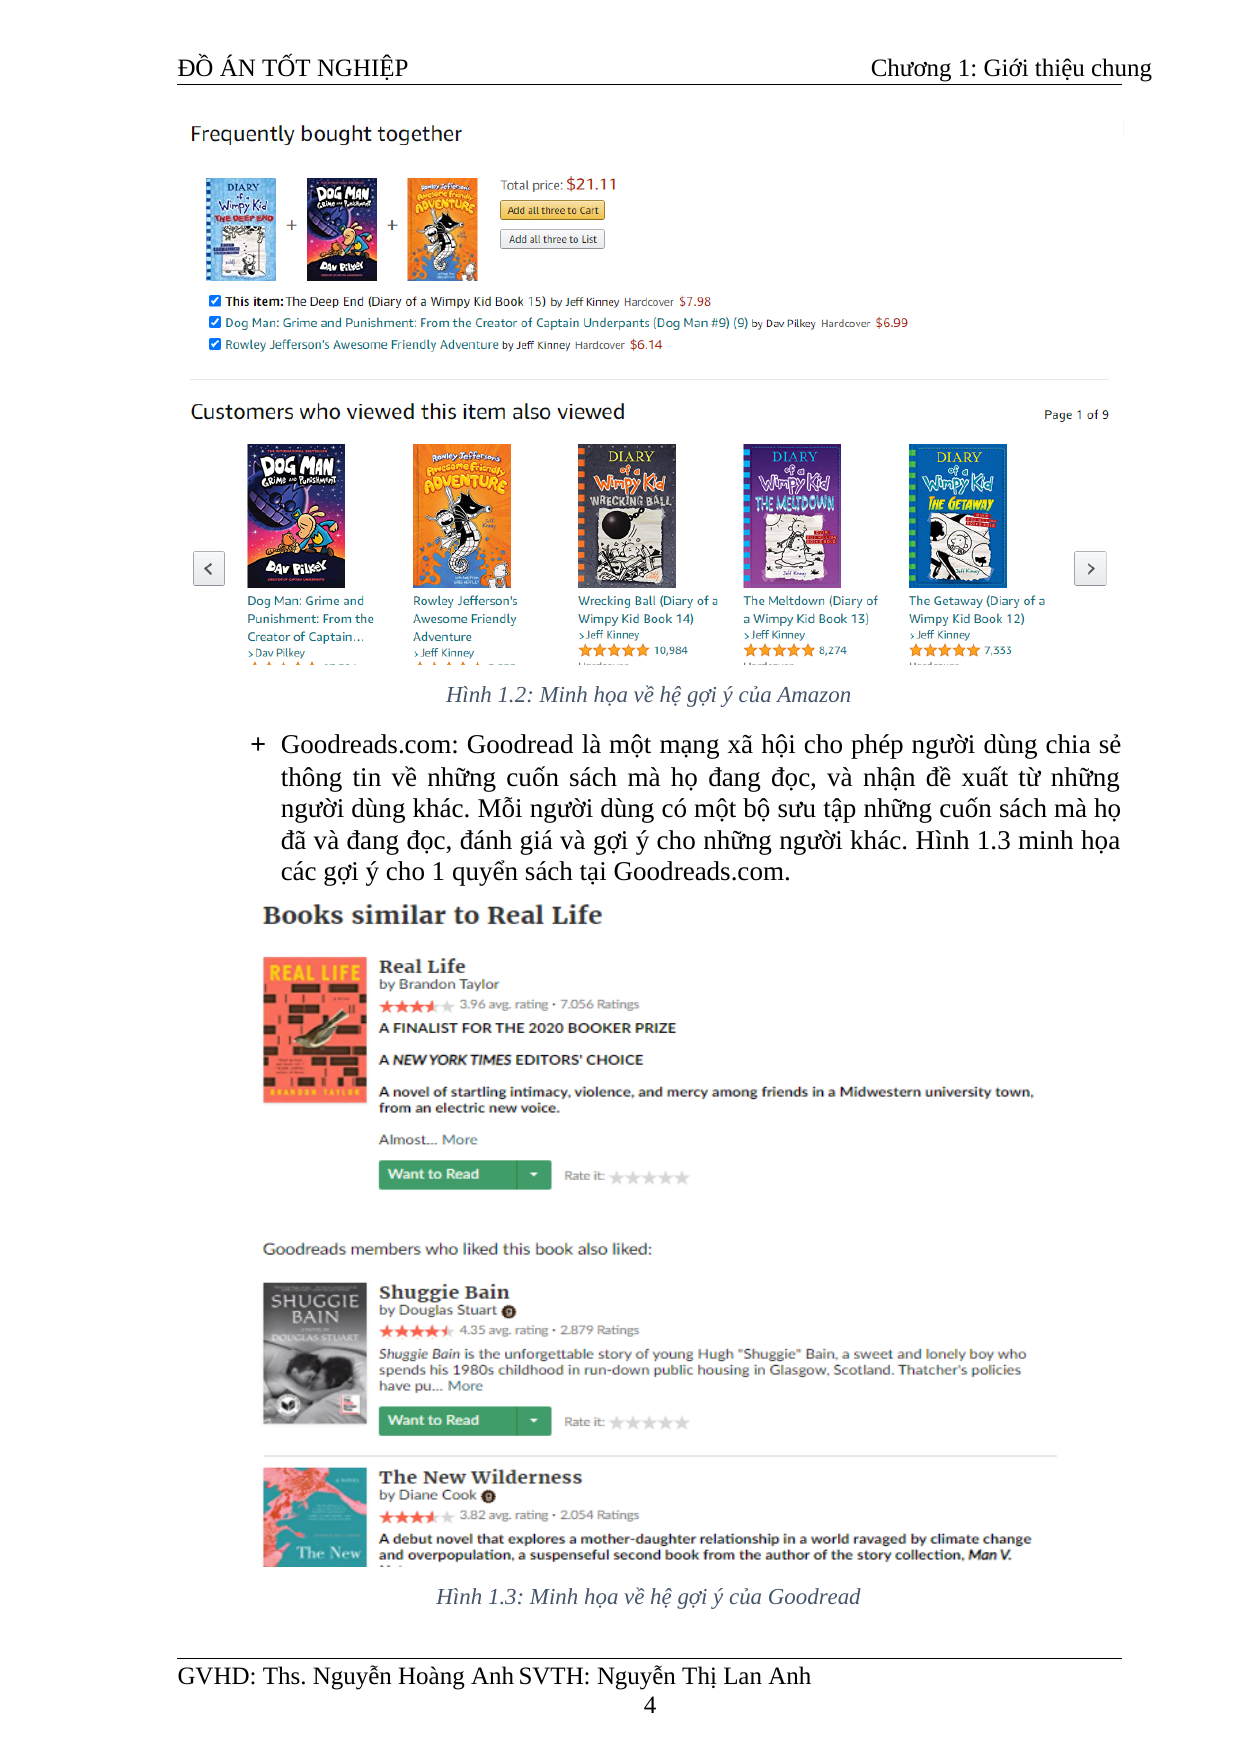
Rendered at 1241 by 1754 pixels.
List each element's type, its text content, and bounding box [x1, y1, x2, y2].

text Hình 1.3: Minh họa về hệ gợi ý của Goodread [177, 1583, 1122, 1610]
picture [232, 902, 1068, 1567]
text Hình 1.2: Minh họa về hệ gợi ý của Amazon [177, 681, 1122, 707]
picture [177, 118, 1124, 665]
list Goodreads.com: Goodread là một mạng xã hội cho phép người dùng chia sẻ thông tin về những cuốn sách mà họ đang đọc, và nhận đề xuất từ những người dùng khác. Mỗi người dùng có một bộ sưu tập những cuốn sách mà họ đã và đang đọc, đánh giá và gợi ý cho những người khác. Hình 1.3 minh họa các gợi ý cho 1 quyển sách tại Goodreads.com. [250, 728, 1122, 886]
